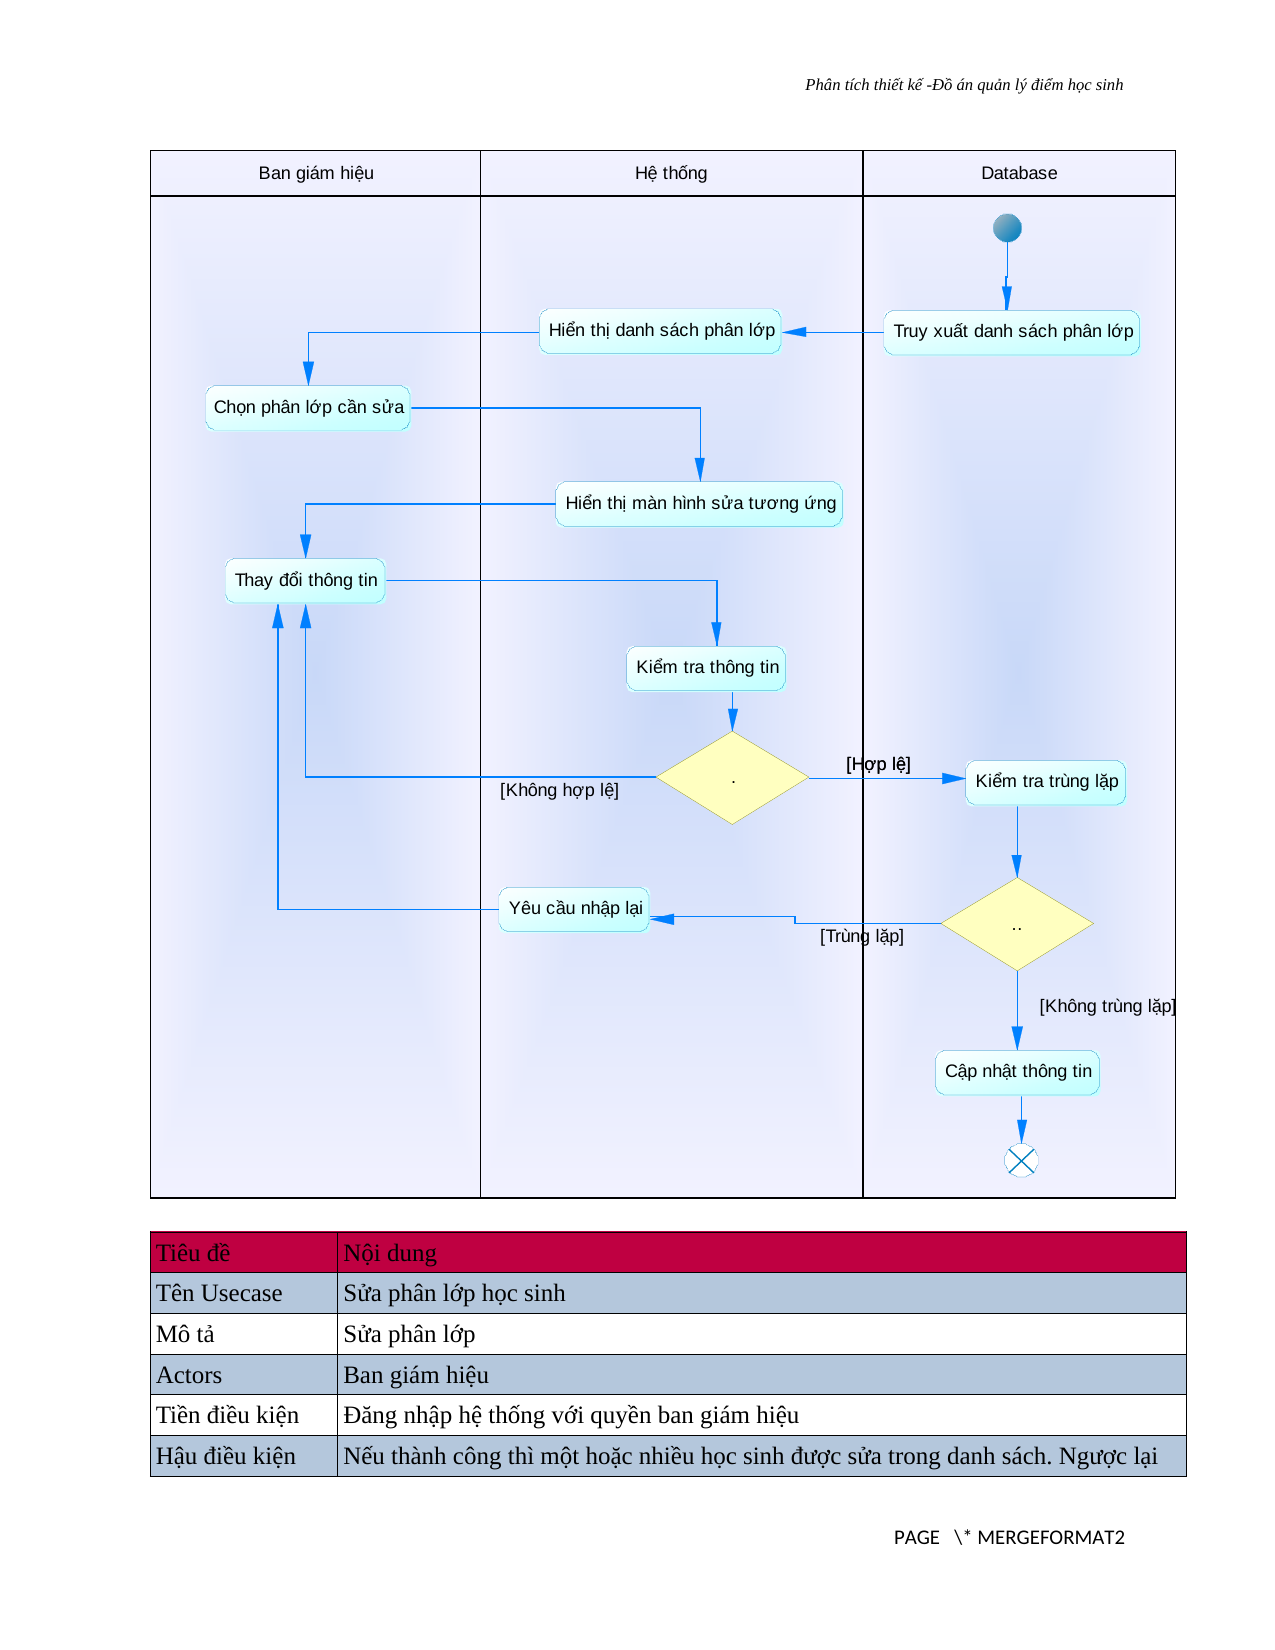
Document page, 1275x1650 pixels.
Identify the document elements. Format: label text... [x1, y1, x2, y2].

picture [1011, 1173, 1032, 1178]
table_cell Hậu điều kiện [151, 1436, 337, 1476]
picture [205, 385, 411, 431]
table_cell Ban giám hiệu [338, 1355, 1186, 1394]
picture [883, 310, 1140, 356]
picture [626, 646, 786, 691]
picture [539, 308, 782, 354]
table_header Tiêu đề [151, 1233, 337, 1272]
table_cell Mô tả [151, 1314, 337, 1354]
picture [225, 558, 386, 604]
picture [965, 760, 1126, 806]
picture [555, 481, 843, 527]
picture [1034, 1150, 1039, 1171]
table_cell Tên Usecase [151, 1273, 337, 1313]
table_cell Actors [151, 1355, 337, 1394]
picture [993, 213, 1022, 243]
picture [498, 887, 650, 932]
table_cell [338, 1436, 1186, 1476]
table_cell Sửa phân lớp học sinh [338, 1273, 1186, 1313]
table_cell Đăng nhập hệ thống với quyền ban giám hiệu [338, 1395, 1186, 1435]
table_header Nội dung [338, 1233, 1186, 1272]
picture [1004, 1150, 1009, 1171]
picture [1010, 1143, 1033, 1148]
table_cell Sửa phân lớp [338, 1314, 1186, 1354]
table_cell Tiền điều kiện [151, 1395, 337, 1435]
picture [935, 1050, 1100, 1096]
